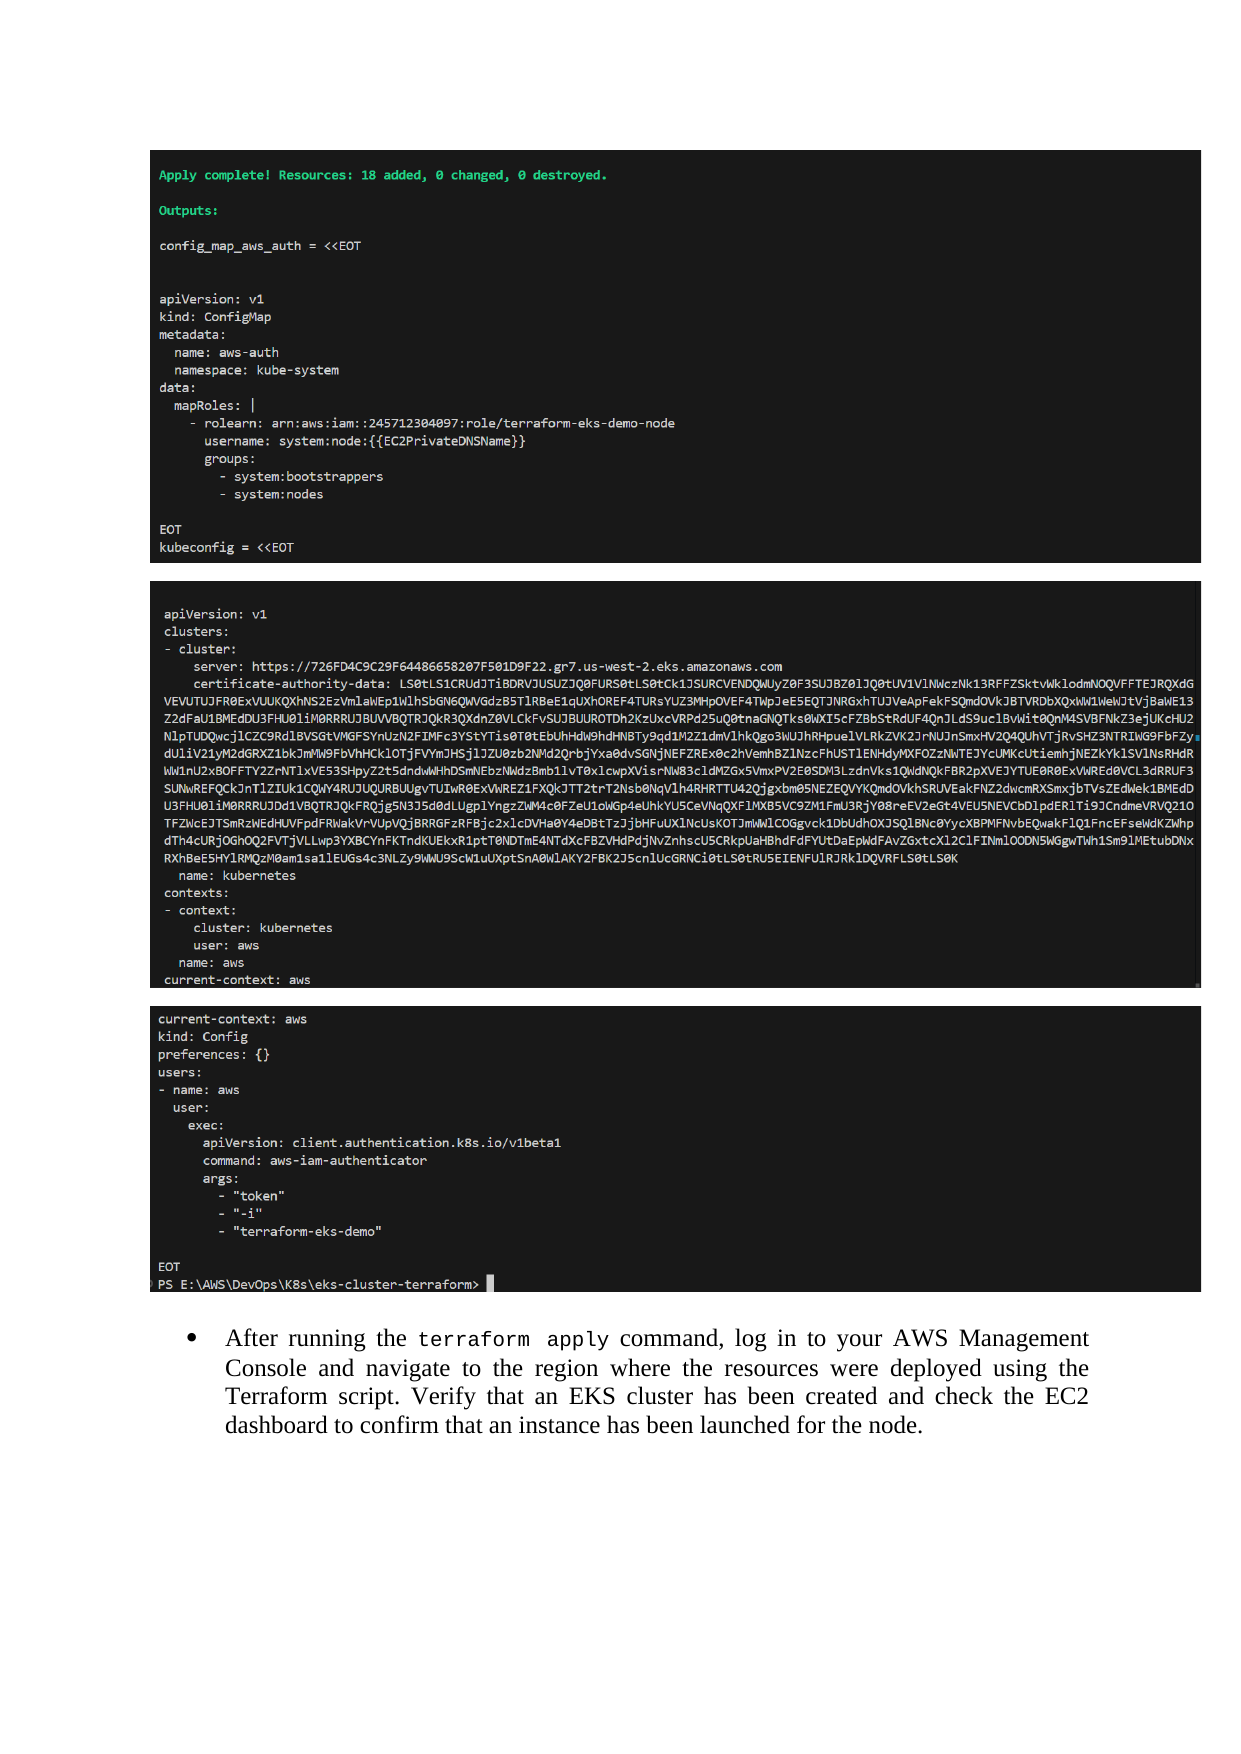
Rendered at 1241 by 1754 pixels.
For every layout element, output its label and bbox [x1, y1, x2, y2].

picture [150, 512, 1202, 925]
picture [150, 150, 1202, 494]
picture [150, 943, 1202, 1351]
